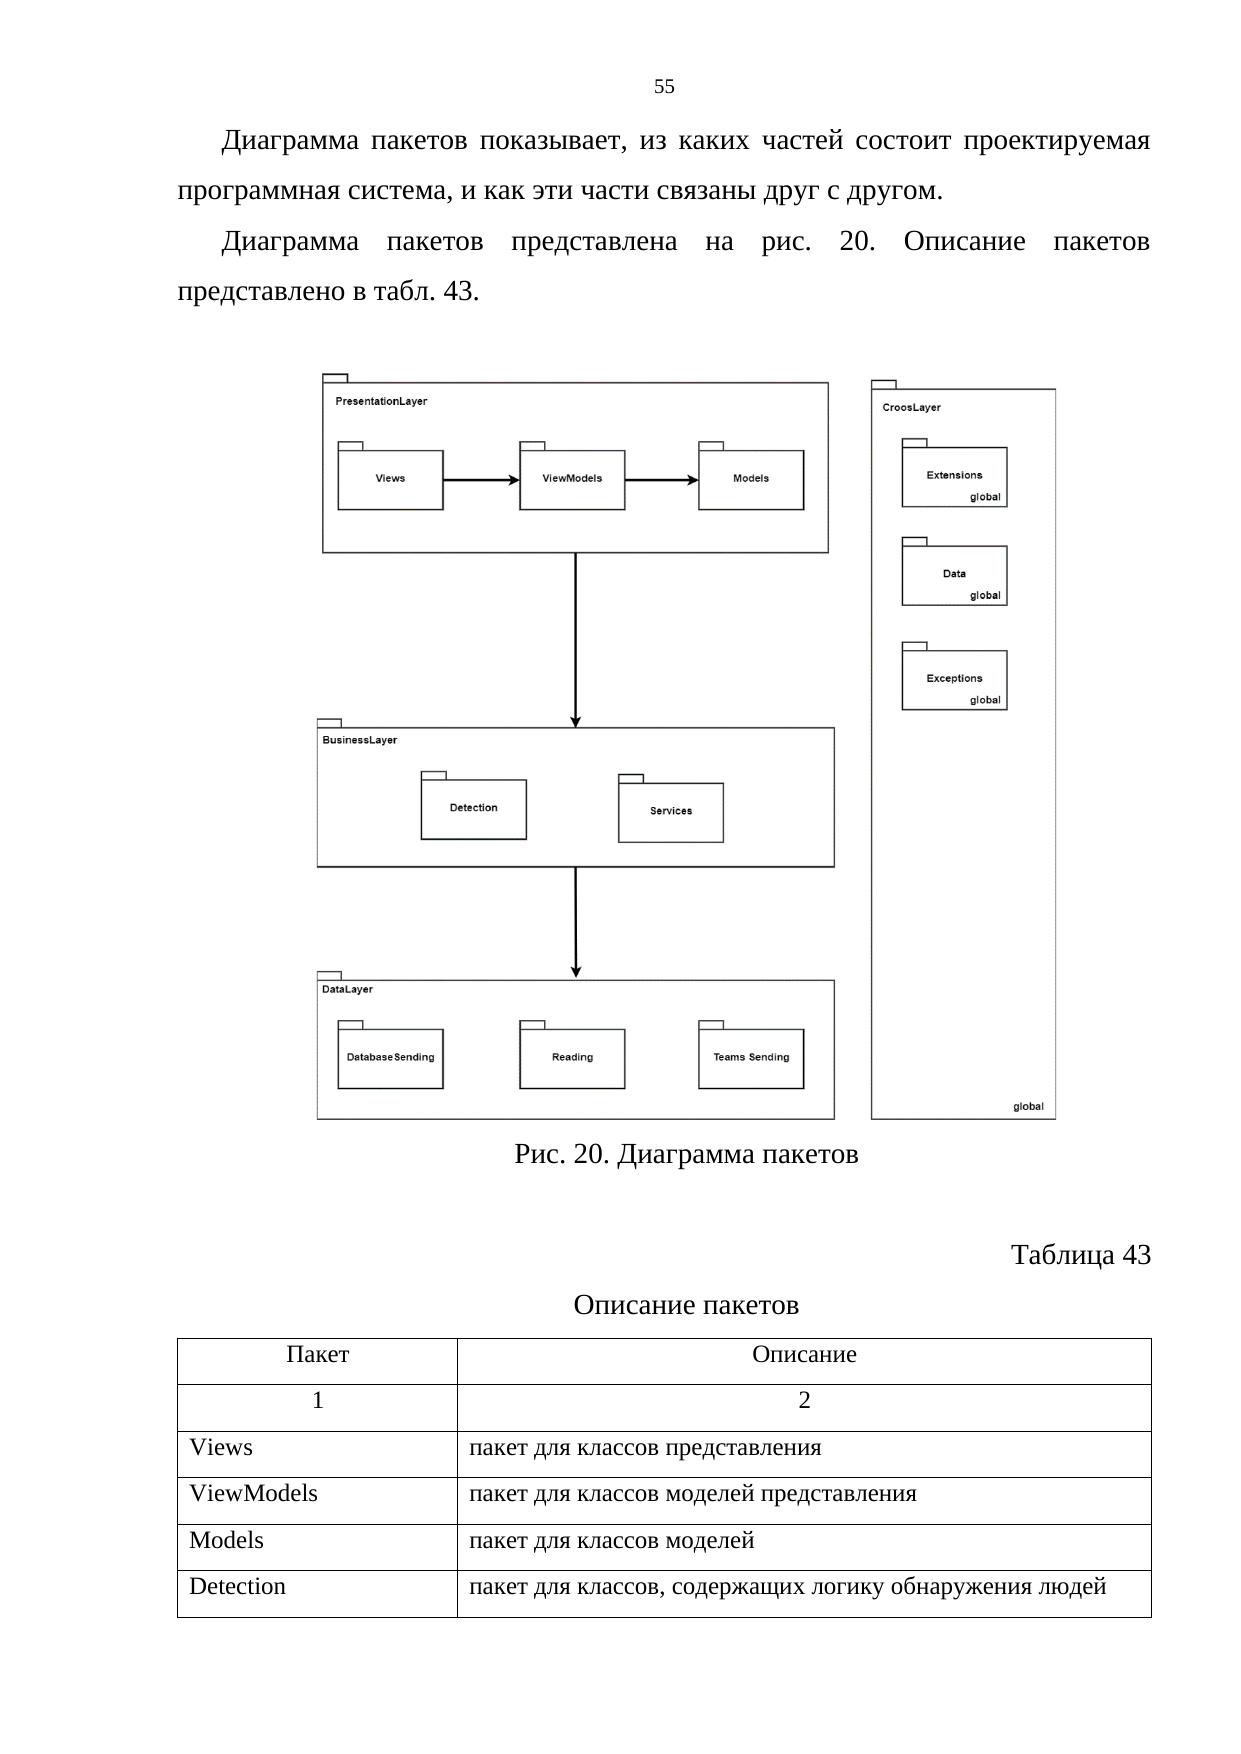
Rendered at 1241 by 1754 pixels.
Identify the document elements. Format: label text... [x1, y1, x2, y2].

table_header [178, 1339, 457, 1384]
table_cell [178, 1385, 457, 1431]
picture [316, 373, 1057, 1120]
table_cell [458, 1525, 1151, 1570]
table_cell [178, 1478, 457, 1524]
text Диаграмма пакетов представлена на рис. 20. Описание пакетов представлено в табл. 43. [177, 223, 1152, 306]
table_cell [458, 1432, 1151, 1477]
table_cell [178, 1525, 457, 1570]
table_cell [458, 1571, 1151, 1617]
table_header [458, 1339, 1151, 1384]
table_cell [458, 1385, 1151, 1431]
text Диаграмма пакетов показывает, из каких частей состоит проектируемая программная система, и как эти части связаны друг с другом. [177, 122, 1152, 206]
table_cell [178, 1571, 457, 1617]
text Рис. 20. Диаграмма пакетов [177, 1137, 1152, 1170]
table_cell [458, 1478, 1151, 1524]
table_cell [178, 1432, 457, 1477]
text Таблица 43 [177, 1237, 1152, 1271]
text Описание пакетов [177, 1287, 1152, 1321]
